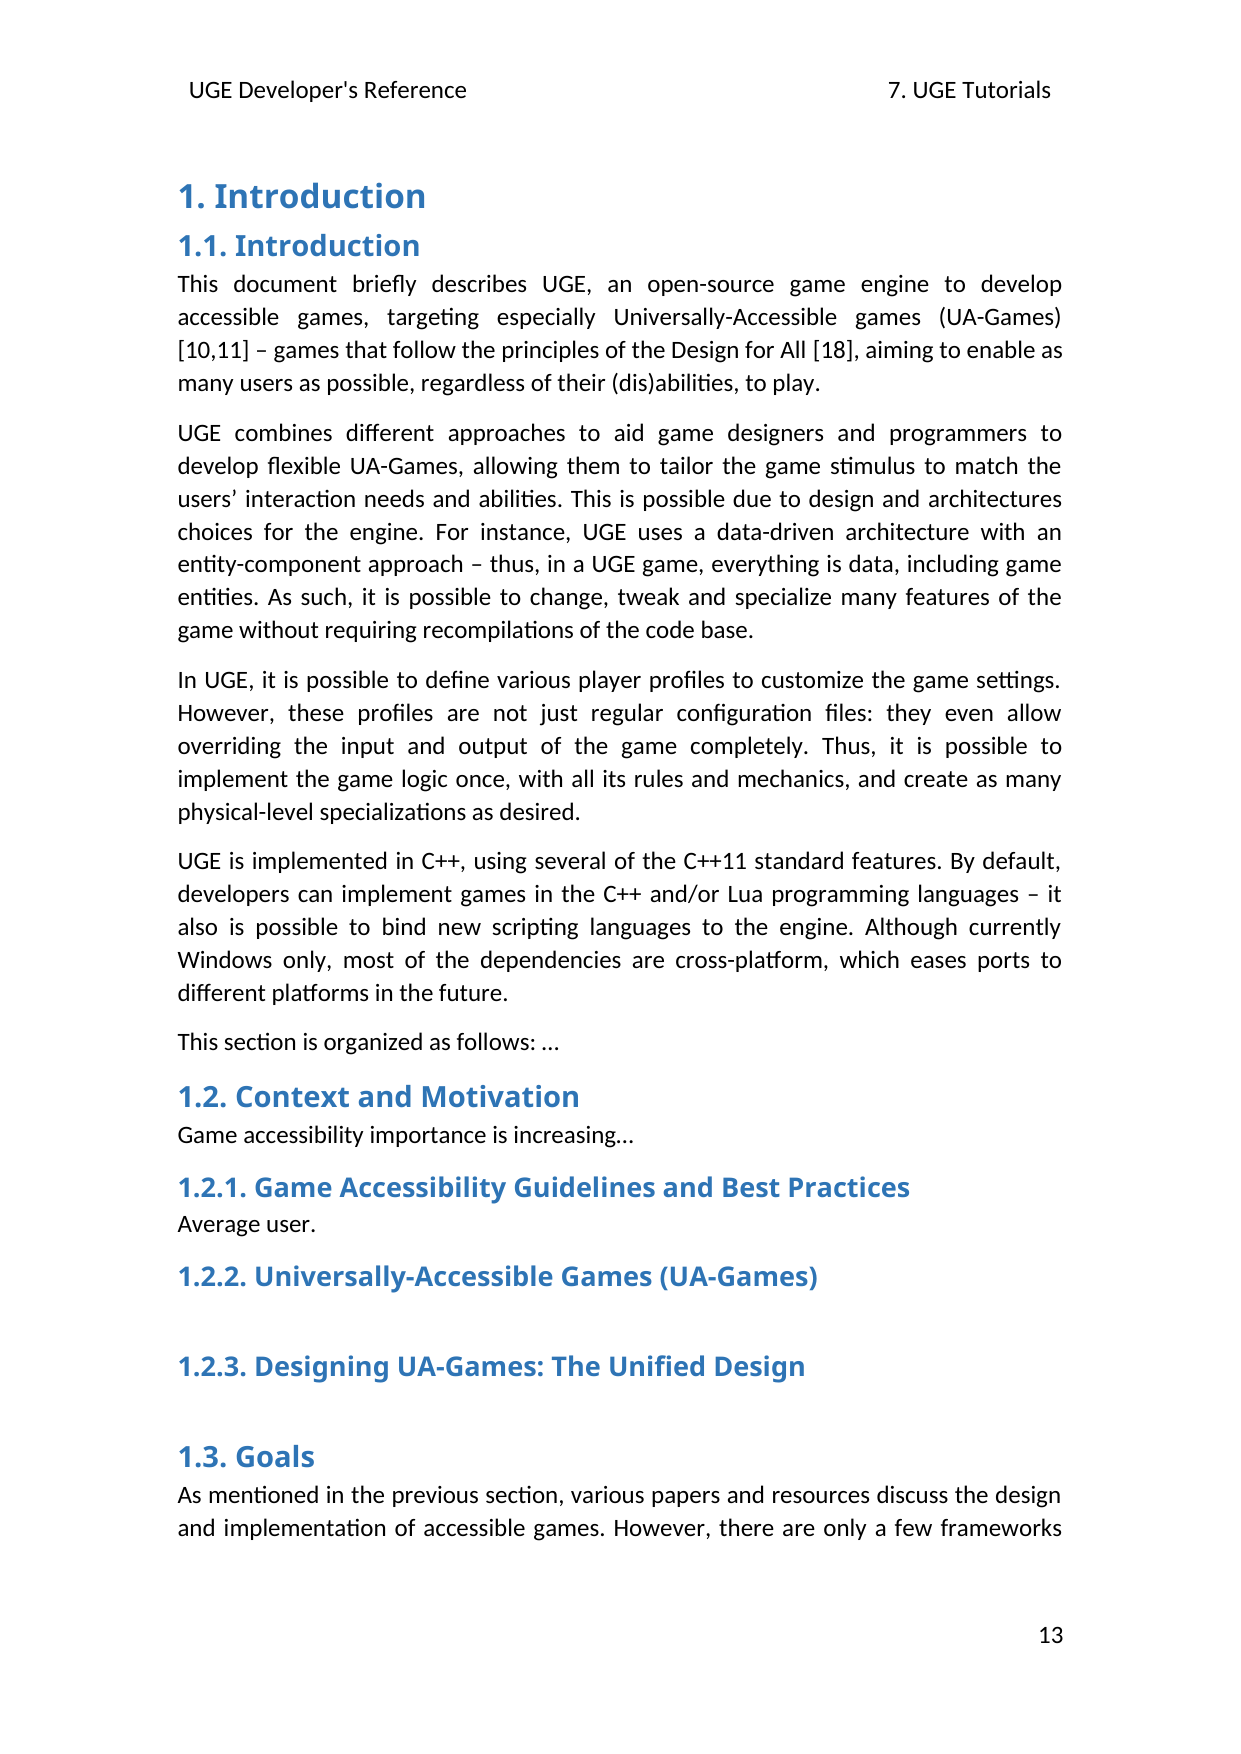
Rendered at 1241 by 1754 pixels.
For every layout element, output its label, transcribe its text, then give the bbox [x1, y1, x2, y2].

text This document briefly describes UGE, an open-source game engine to develop accessible games, targeting especially Universally-Accessible games (UA-Games) [10,11] – games that follow the principles of the Design for All [18], aiming to enable as many users as possible, regardless of their (dis)abilities, to play. [177, 268, 1063, 398]
subtitle Universally-Accessible Games (UA-Games) [177, 1258, 1063, 1295]
text UGE combines different approaches to aid game designers and programmers to develop flexible UA-Games, allowing them to tailor the game stimulus to match the users’ interaction needs and abilities. This is possible due to design and architectures choices for the engine. For instance, UGE uses a data-driven architecture with an entity-component approach – thus, in a UGE game, everything is data, including game entities. As such, it is possible to change, tweak and specialize many features of the game without requiring recompilations of the code base. [177, 417, 1063, 645]
subtitle Game Accessibility Guidelines and Best Practices [177, 1168, 1063, 1205]
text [177, 1479, 1063, 1543]
text This section is organized as follows: … [177, 1026, 1063, 1057]
subtitle Introduction [177, 173, 1063, 218]
text In UGE, it is possible to define various player profiles to customize the game settings. However, these profiles are not just regular configuration files: they even allow overriding the input and output of the game completely. Thus, it is possible to implement the game logic once, with all its rules and mechanics, and create as many physical-level specializations as desired. [177, 664, 1063, 826]
text Game accessibility importance is increasing… [177, 1119, 1063, 1149]
subtitle Designing UA-Games: The Unified Design [177, 1347, 1063, 1384]
text UGE is implemented in C++, using several of the C++11 standard features. By default, developers can implement games in the C++ and/or Lua programming languages – it also is possible to bind new scripting languages to the engine. Although currently Windows only, most of the dependencies are cross-platform, which eases ports to different platforms in the future. [177, 845, 1063, 1007]
subtitle Introduction [177, 226, 1063, 265]
subtitle Goals [177, 1437, 1063, 1476]
subtitle Context and Motivation [177, 1076, 1063, 1116]
text Average user. [177, 1208, 1063, 1239]
